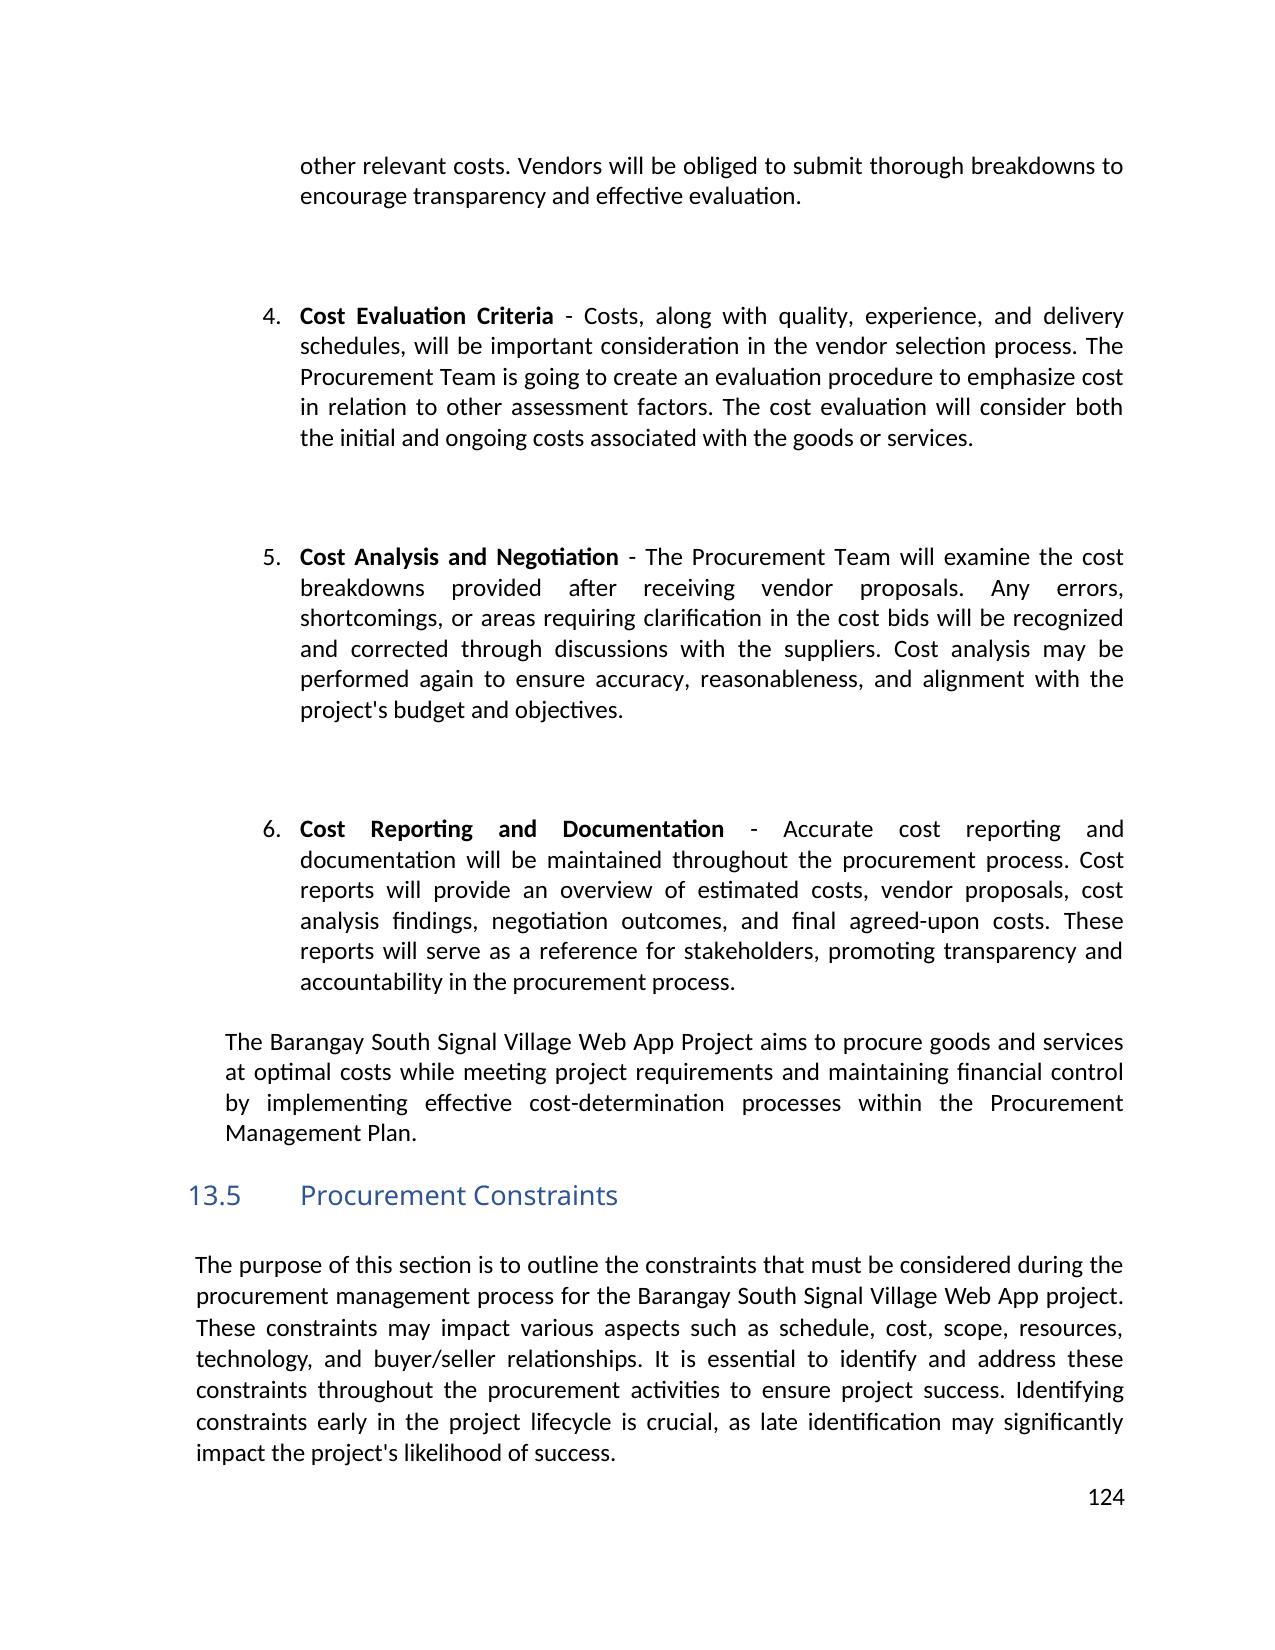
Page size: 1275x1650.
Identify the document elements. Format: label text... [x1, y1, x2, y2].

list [262, 150, 1125, 211]
list Cost Analysis and Negotiation - The Procurement Team will examine the cost breakdowns provided after receiving vendor proposals. Any errors, shortcomings, or areas requiring clarification in the cost bids will be recognized and corrected through discussions with the suppliers. Cost analysis may be performed again to ensure accuracy, reasonableness, and alignment with the project's budget and objectives. [262, 541, 1125, 724]
text The Barangay South Signal Village Web App Project aims to procure goods and services at optimal costs while meeting project requirements and maintaining financial control by implementing effective cost-determination processes within the Procurement Management Plan. [225, 1026, 1125, 1148]
list Cost Reporting and Documentation - Accurate cost reporting and documentation will be maintained throughout the procurement process. Cost reports will provide an overview of estimated costs, vendor proposals, cost analysis findings, negotiation outcomes, and final agreed-upon costs. These reports will serve as a reference for stakeholders, promoting transparency and accountability in the procurement process. [262, 813, 1125, 996]
subtitle Procurement Constraints [187, 1177, 1125, 1214]
text The purpose of this section is to outline the constraints that must be considered during the procurement management process for the Barangay South Signal Village Web App project. These constraints may impact various aspects such as schedule, cost, scope, resources, technology, and buyer/seller relationships. It is essential to identify and address these constraints throughout the procurement activities to ensure project success. Identifying constraints early in the project lifecycle is crucial, as late identification may significantly impact the project's likelihood of success. [195, 1249, 1125, 1468]
list Cost Evaluation Criteria - Costs, along with quality, experience, and delivery schedules, will be important consideration in the vendor selection process. The Procurement Team is going to create an evaluation procedure to emphasize cost in relation to other assessment factors. The cost evaluation will consider both the initial and ongoing costs associated with the goods or services. [262, 300, 1125, 452]
